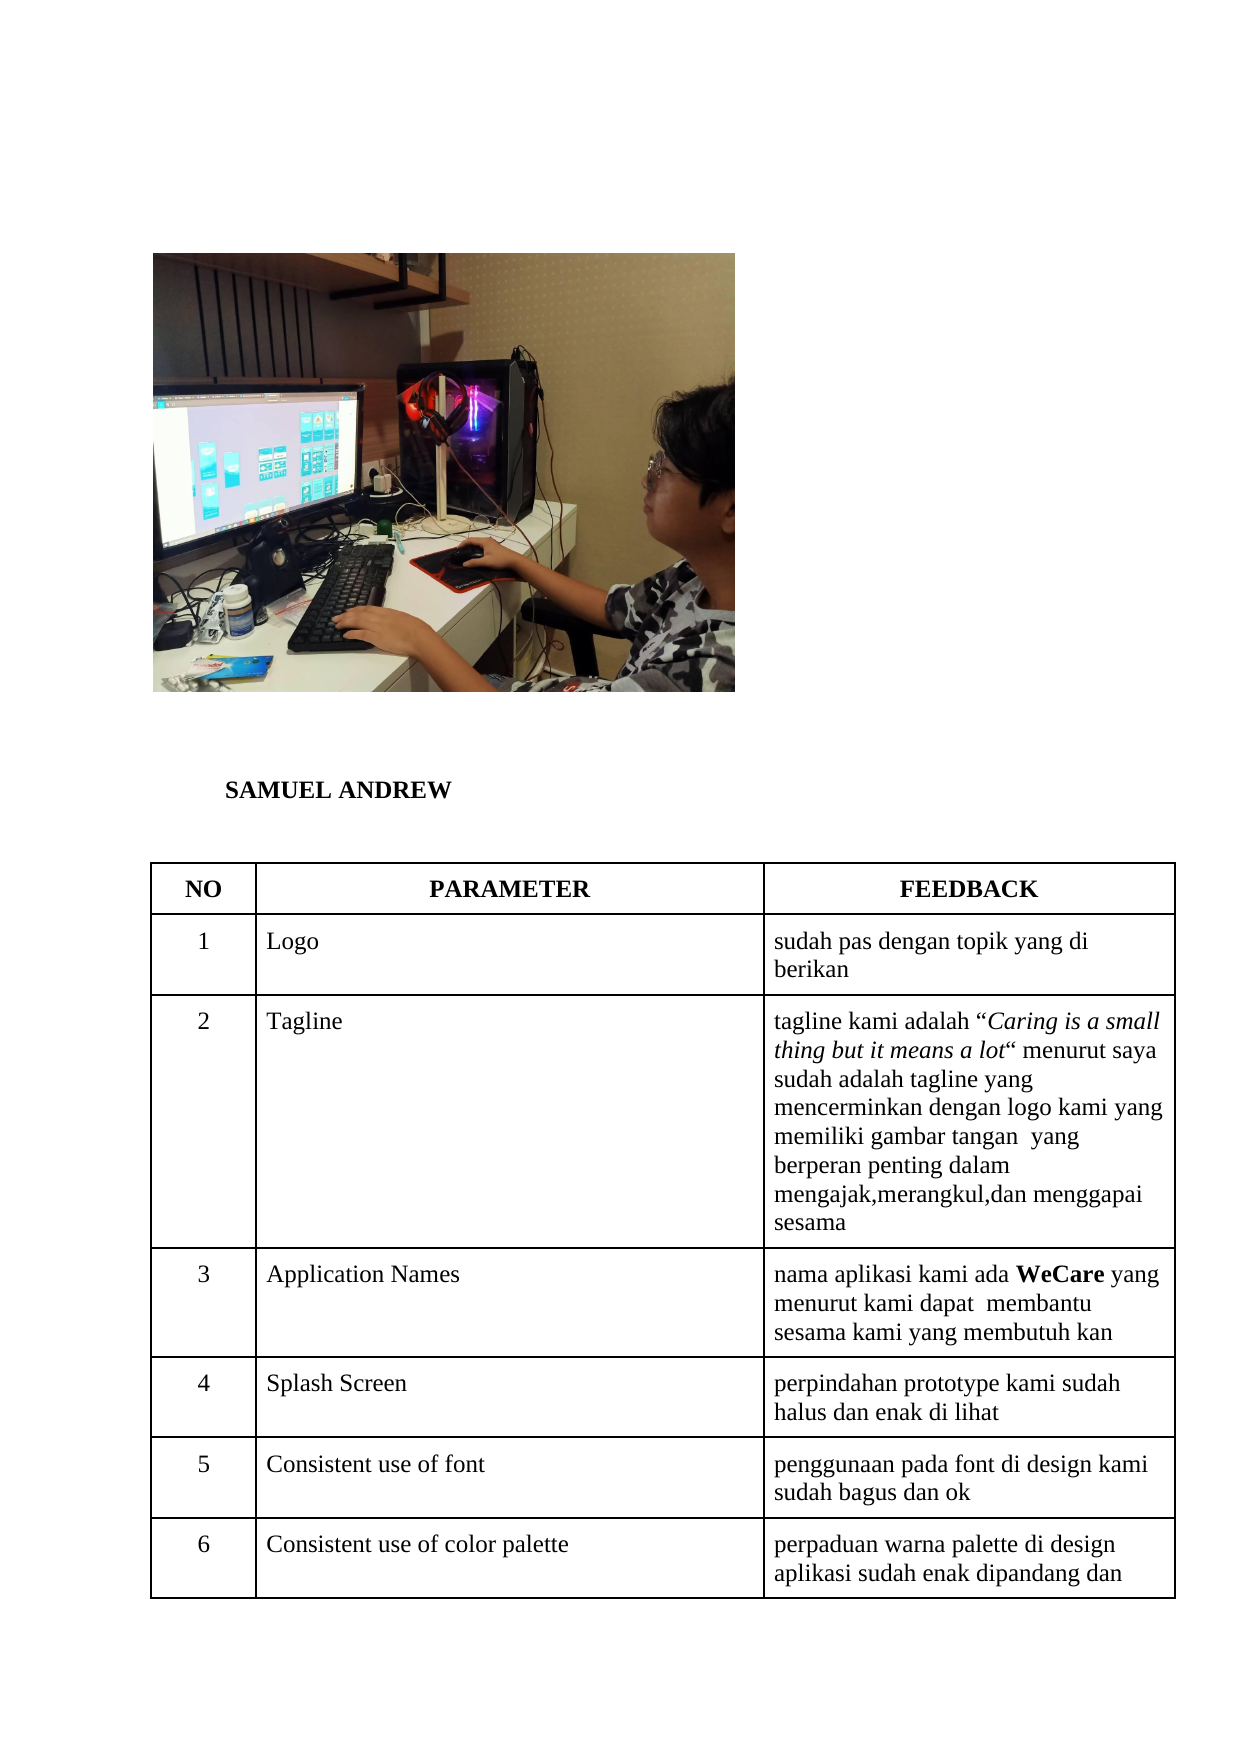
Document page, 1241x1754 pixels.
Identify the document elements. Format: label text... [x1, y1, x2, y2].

table_header FEEDBACK [765, 864, 1174, 913]
table_cell Consistent use of font [257, 1438, 763, 1517]
picture [153, 253, 735, 692]
table_cell 5 [152, 1438, 255, 1517]
table_cell penggunaan pada font di design kami sudah bagus dan ok [765, 1438, 1174, 1517]
table_header PARAMETER [257, 864, 763, 913]
table_cell Splash Screen [257, 1358, 763, 1436]
table_cell 1 [152, 915, 255, 994]
table_cell Tagline [257, 996, 763, 1247]
table_cell 6 [152, 1519, 255, 1597]
text SAMUEL ANDREW [150, 775, 1090, 804]
table_cell 4 [152, 1358, 255, 1436]
table_cell 2 [152, 996, 255, 1247]
table_cell Logo [257, 915, 763, 994]
table_cell 3 [152, 1249, 255, 1356]
table_cell sudah pas dengan topik yang di berikan [765, 915, 1174, 994]
table_cell tagline kami adalah “Caring is a small thing but it means a lot“ menurut saya sudah adalah tagline yang mencerminkan dengan logo kami yang memiliki gambar tangan yang berperan penting dalam mengajak,merangkul,dan menggapai sesama [765, 996, 1174, 1247]
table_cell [765, 1519, 1174, 1597]
table_cell perpindahan prototype kami sudah halus dan enak di lihat [765, 1358, 1174, 1436]
table_header NO [152, 864, 255, 913]
table_cell nama aplikasi kami ada WeCare yang menurut kami dapat membantu sesama kami yang membutuh kan [765, 1249, 1174, 1356]
table_cell Application Names [257, 1249, 763, 1356]
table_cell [257, 1519, 763, 1597]
